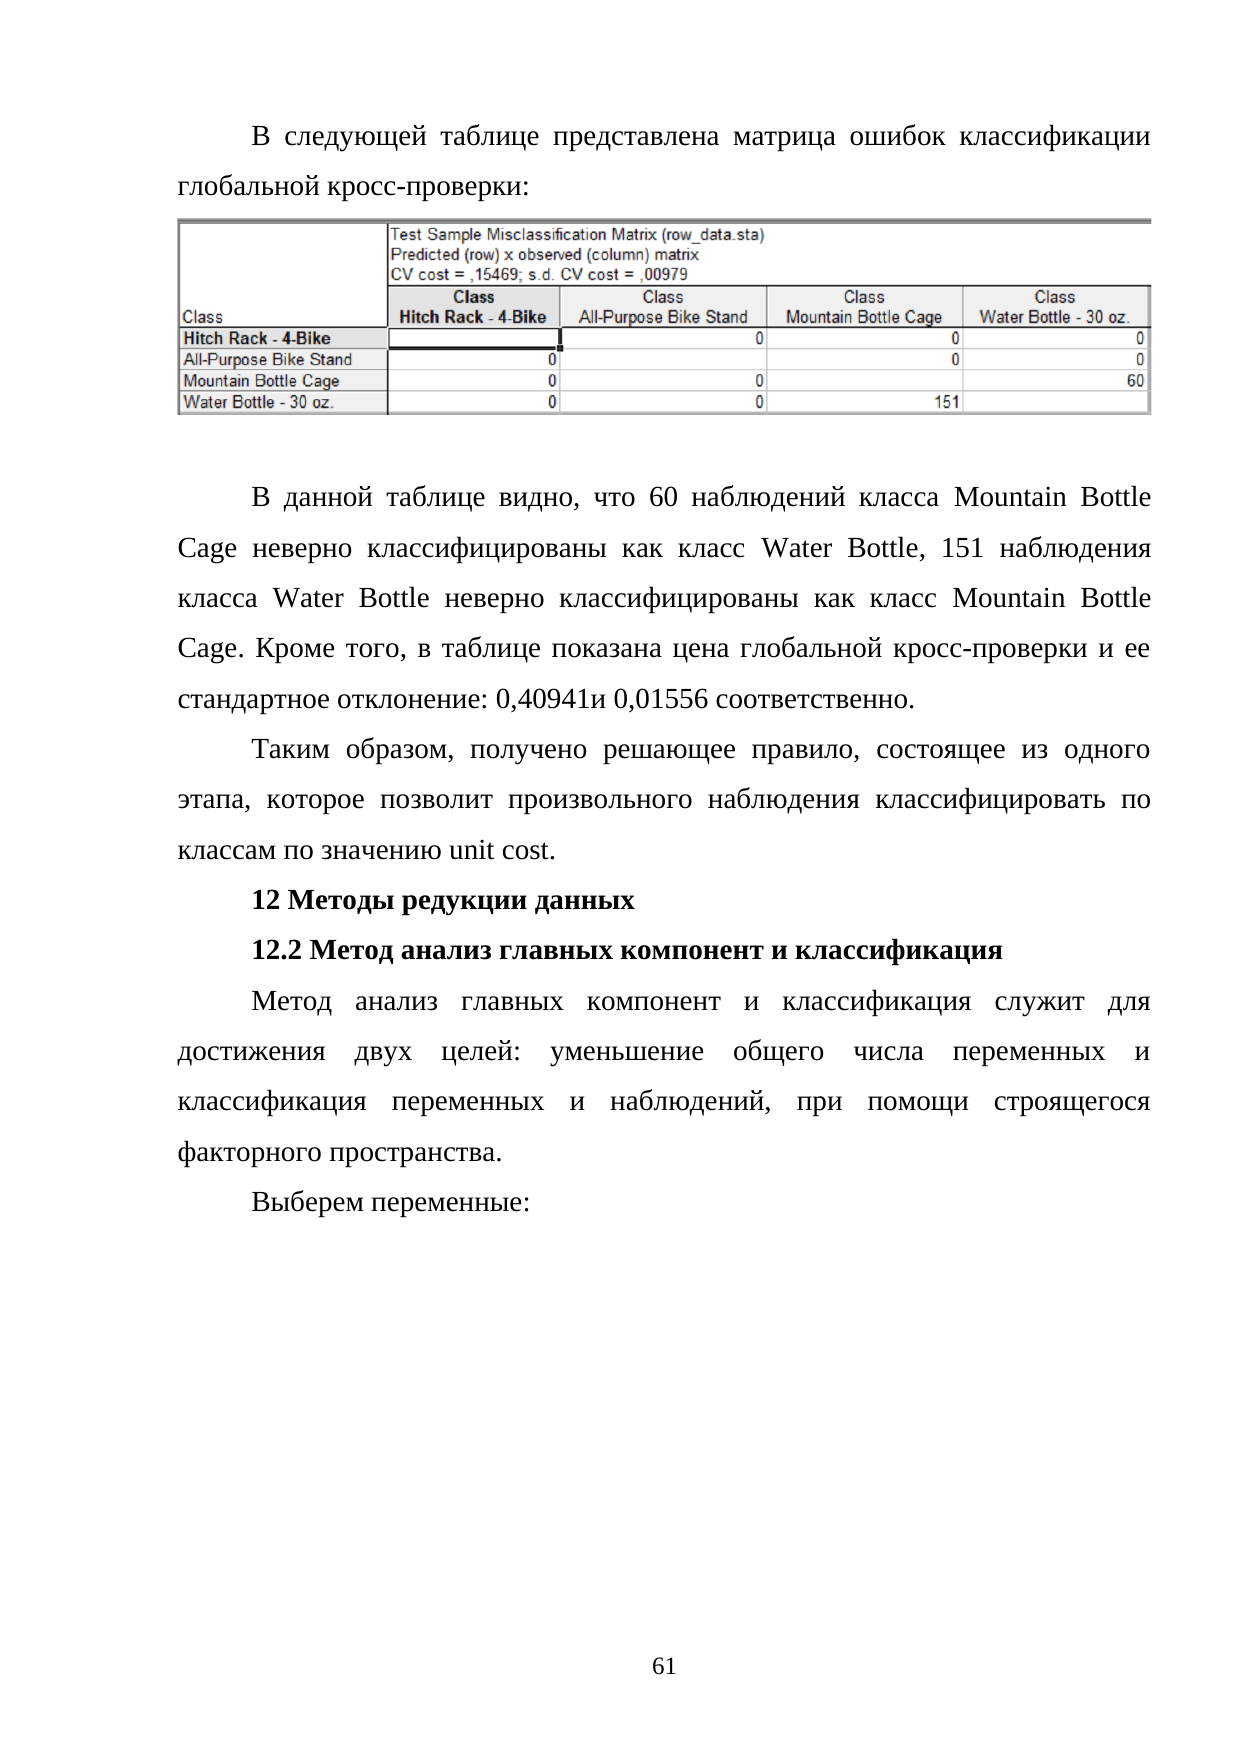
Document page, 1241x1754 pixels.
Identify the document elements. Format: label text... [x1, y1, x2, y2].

text Таким образом, получено решающее правило, состоящее из одного этапа, которое позволит произвольного наблюдения классифицировать по классам по значению unit cost. [177, 731, 1152, 865]
text Выберем переменные: [177, 1184, 1152, 1217]
text 12.2 Метод анализ главных компонент и классификация [177, 932, 1152, 966]
text В следующей таблице представлена матрица ошибок классификации глобальной кросс-проверки: [177, 118, 1152, 202]
text В данной таблице видно, что 60 наблюдений класса Mountain Bottle Cage неверно классифицированы как класс Water Bottle, 151 наблюдения класса Water Bottle неверно классифицированы как класс Mountain Bottle Cage. Кроме того, в таблице показана цена глобальной кросс-проверки и ее стандартное отклонение: 0,40941и 0,01556 соответственно. [177, 479, 1152, 714]
text Метод анализ главных компонент и классификация служит для достижения двух целей: уменьшение общего числа переменных и классификация переменных и наблюдений, при помощи строящегося факторного пространства. [177, 983, 1152, 1167]
text 12 Методы редукции данных [177, 882, 1152, 916]
picture [177, 218, 1152, 415]
